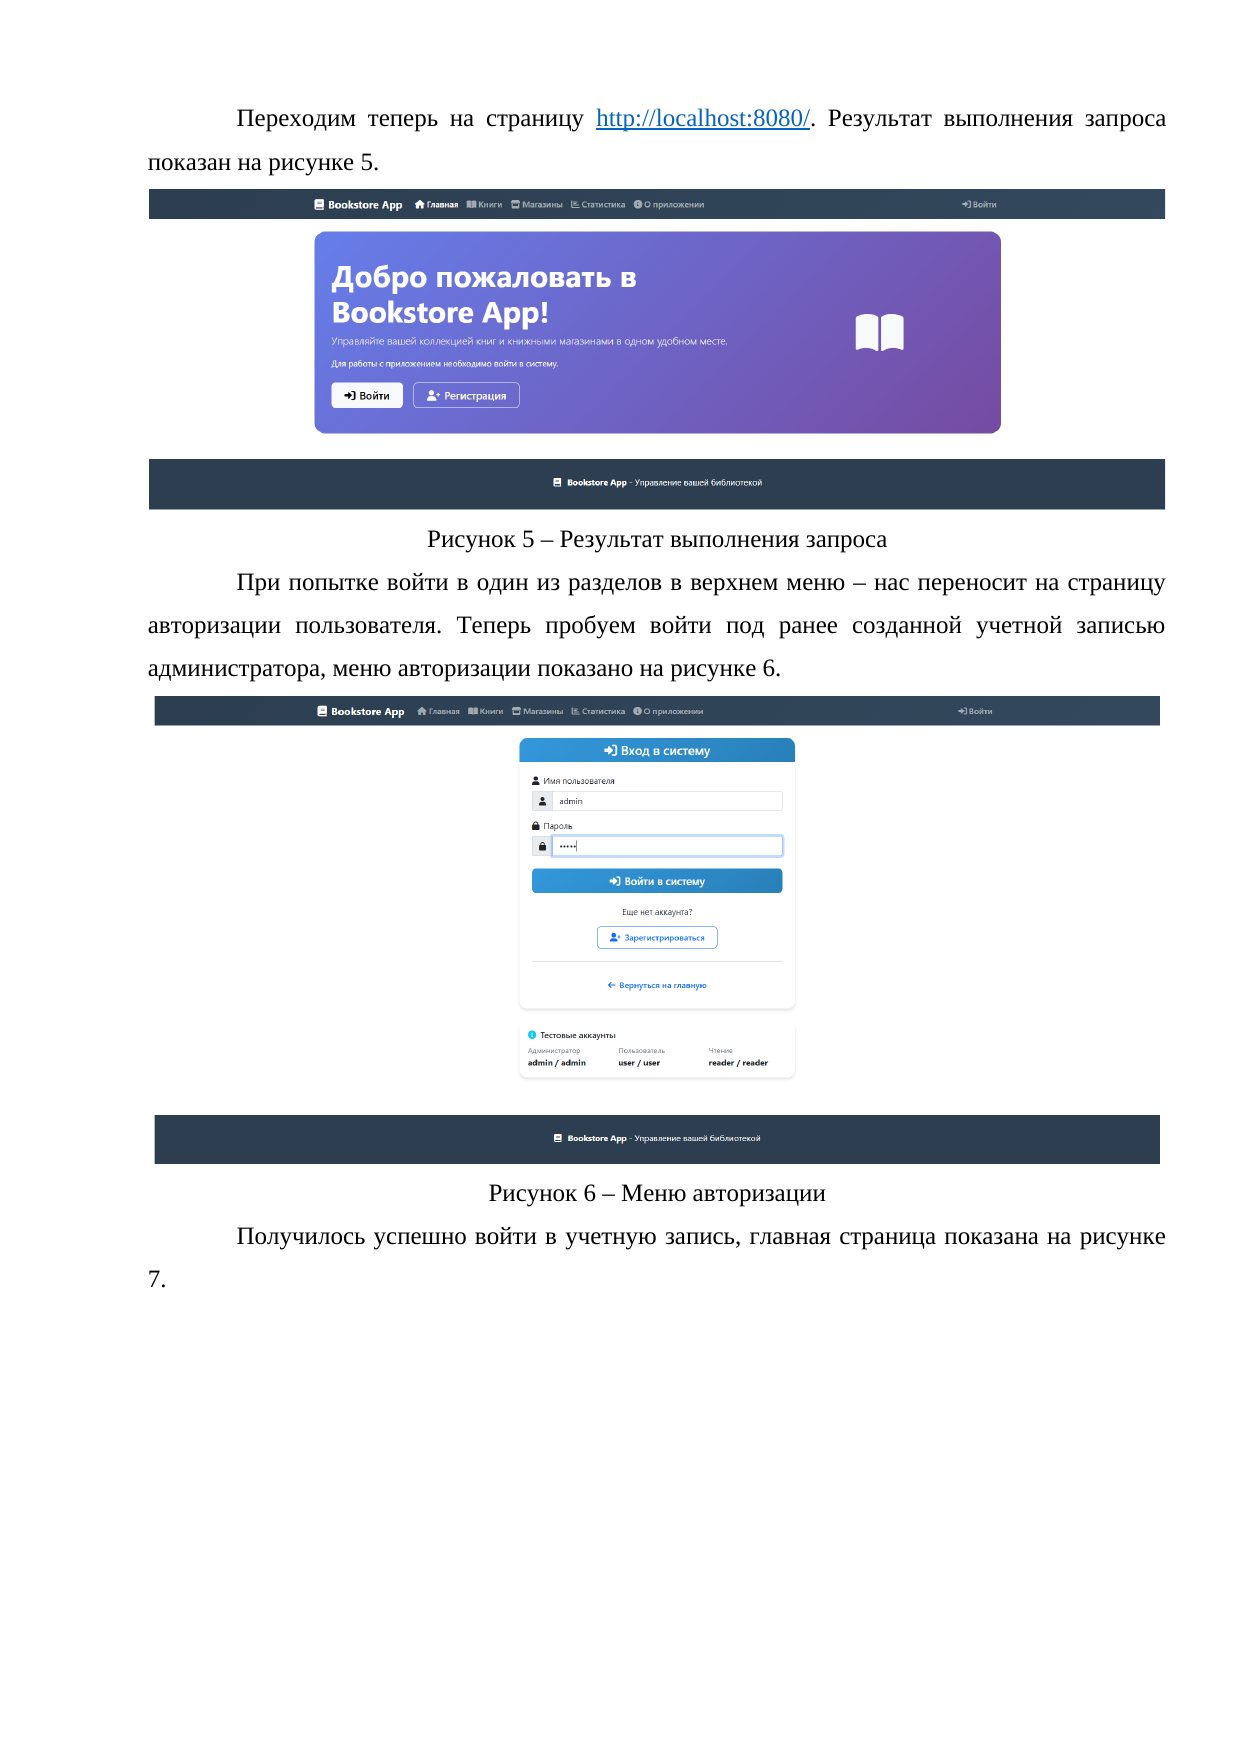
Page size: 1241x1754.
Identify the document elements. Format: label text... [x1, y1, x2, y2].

text Рисунок 6 – Меню авторизации [148, 1178, 1167, 1206]
picture [154, 696, 1160, 1164]
text Рисунок 5 – Результат выполнения запроса [148, 524, 1167, 553]
picture [149, 189, 1166, 511]
text Получилось успешно войти в учетную запись, главная страница показана на рисунке 7. [148, 1221, 1167, 1293]
text Переходим теперь на страницу http://localhost:8080/. Результат выполнения запроса показан на рисунке 5. [148, 103, 1167, 175]
text При попытке войти в один из разделов в верхнем меню – нас переносит на страницу авторизации пользователя. Теперь пробуем войти под ранее созданной учетной записью администратора, меню авторизации показано на рисунке 6. [148, 567, 1167, 682]
